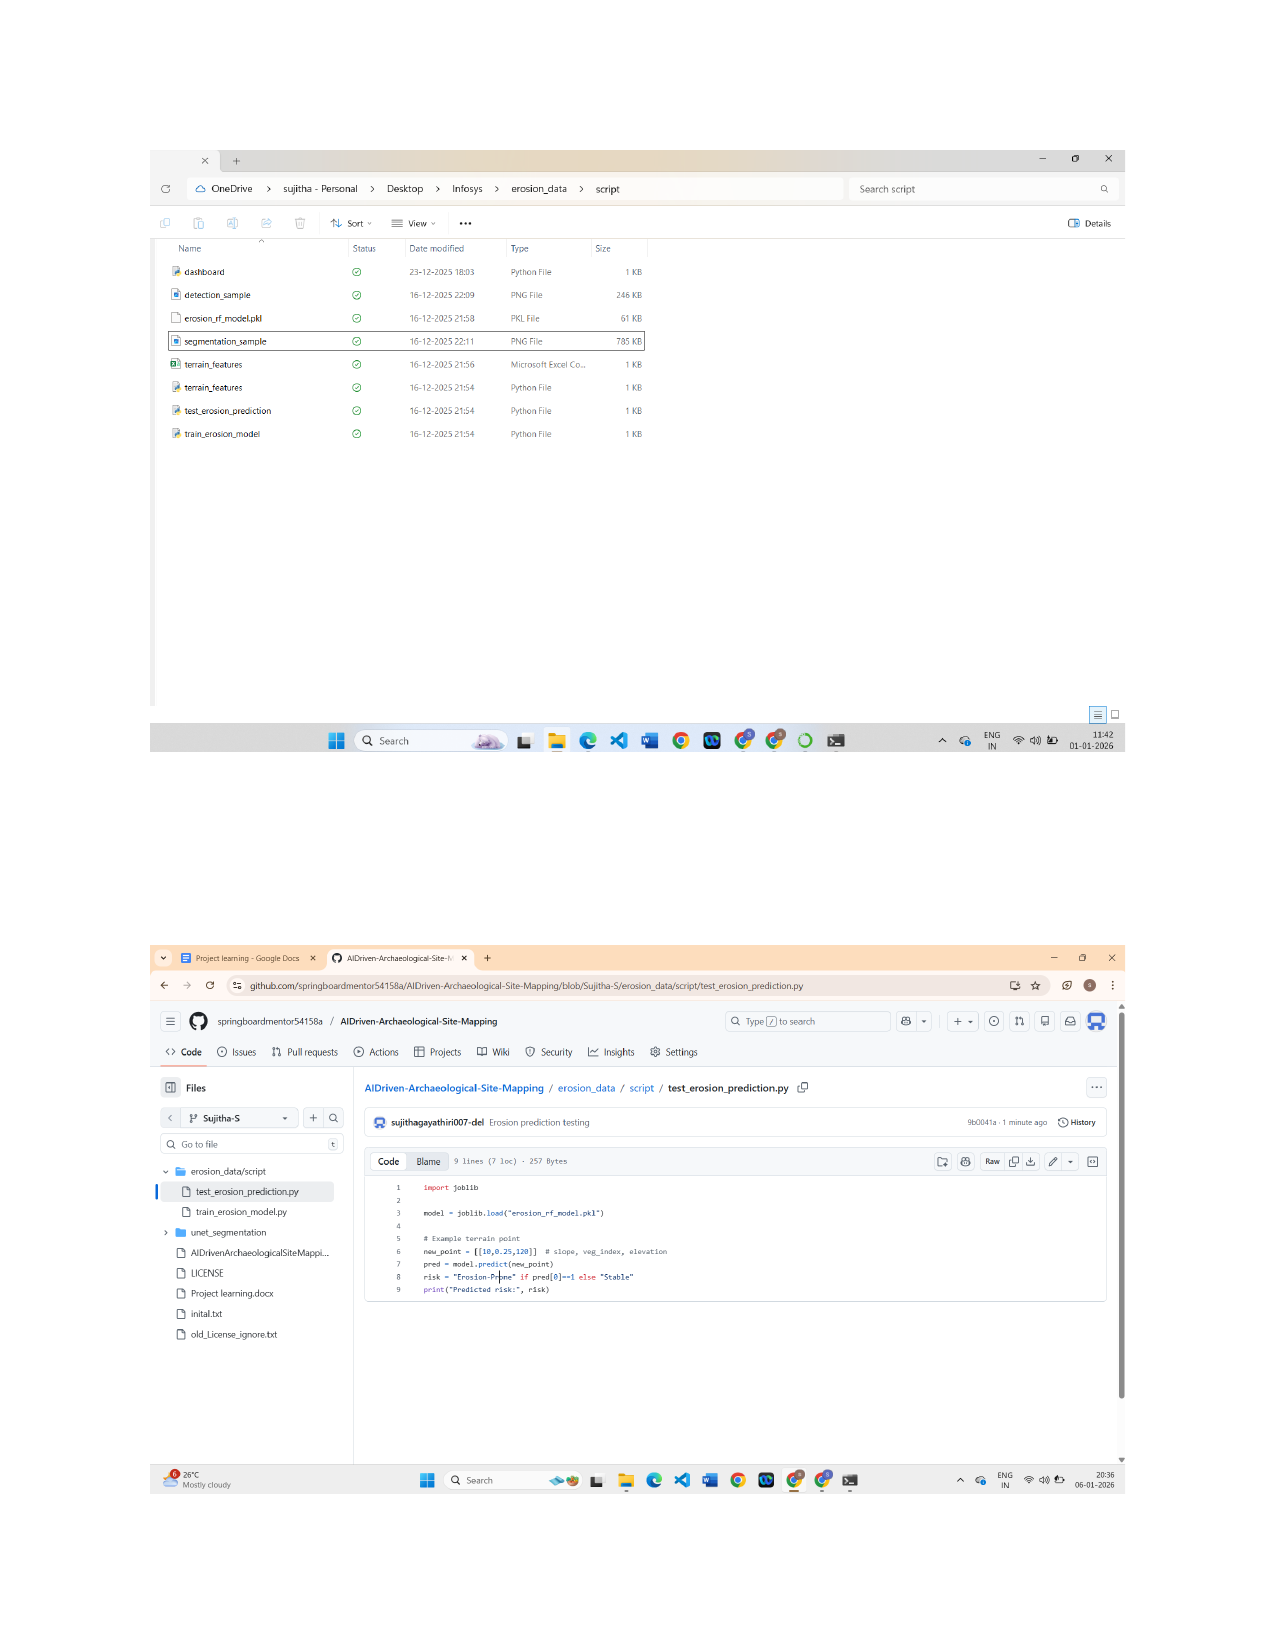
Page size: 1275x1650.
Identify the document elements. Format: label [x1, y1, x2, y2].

picture [150, 150, 1125, 752]
picture [150, 945, 1125, 1494]
